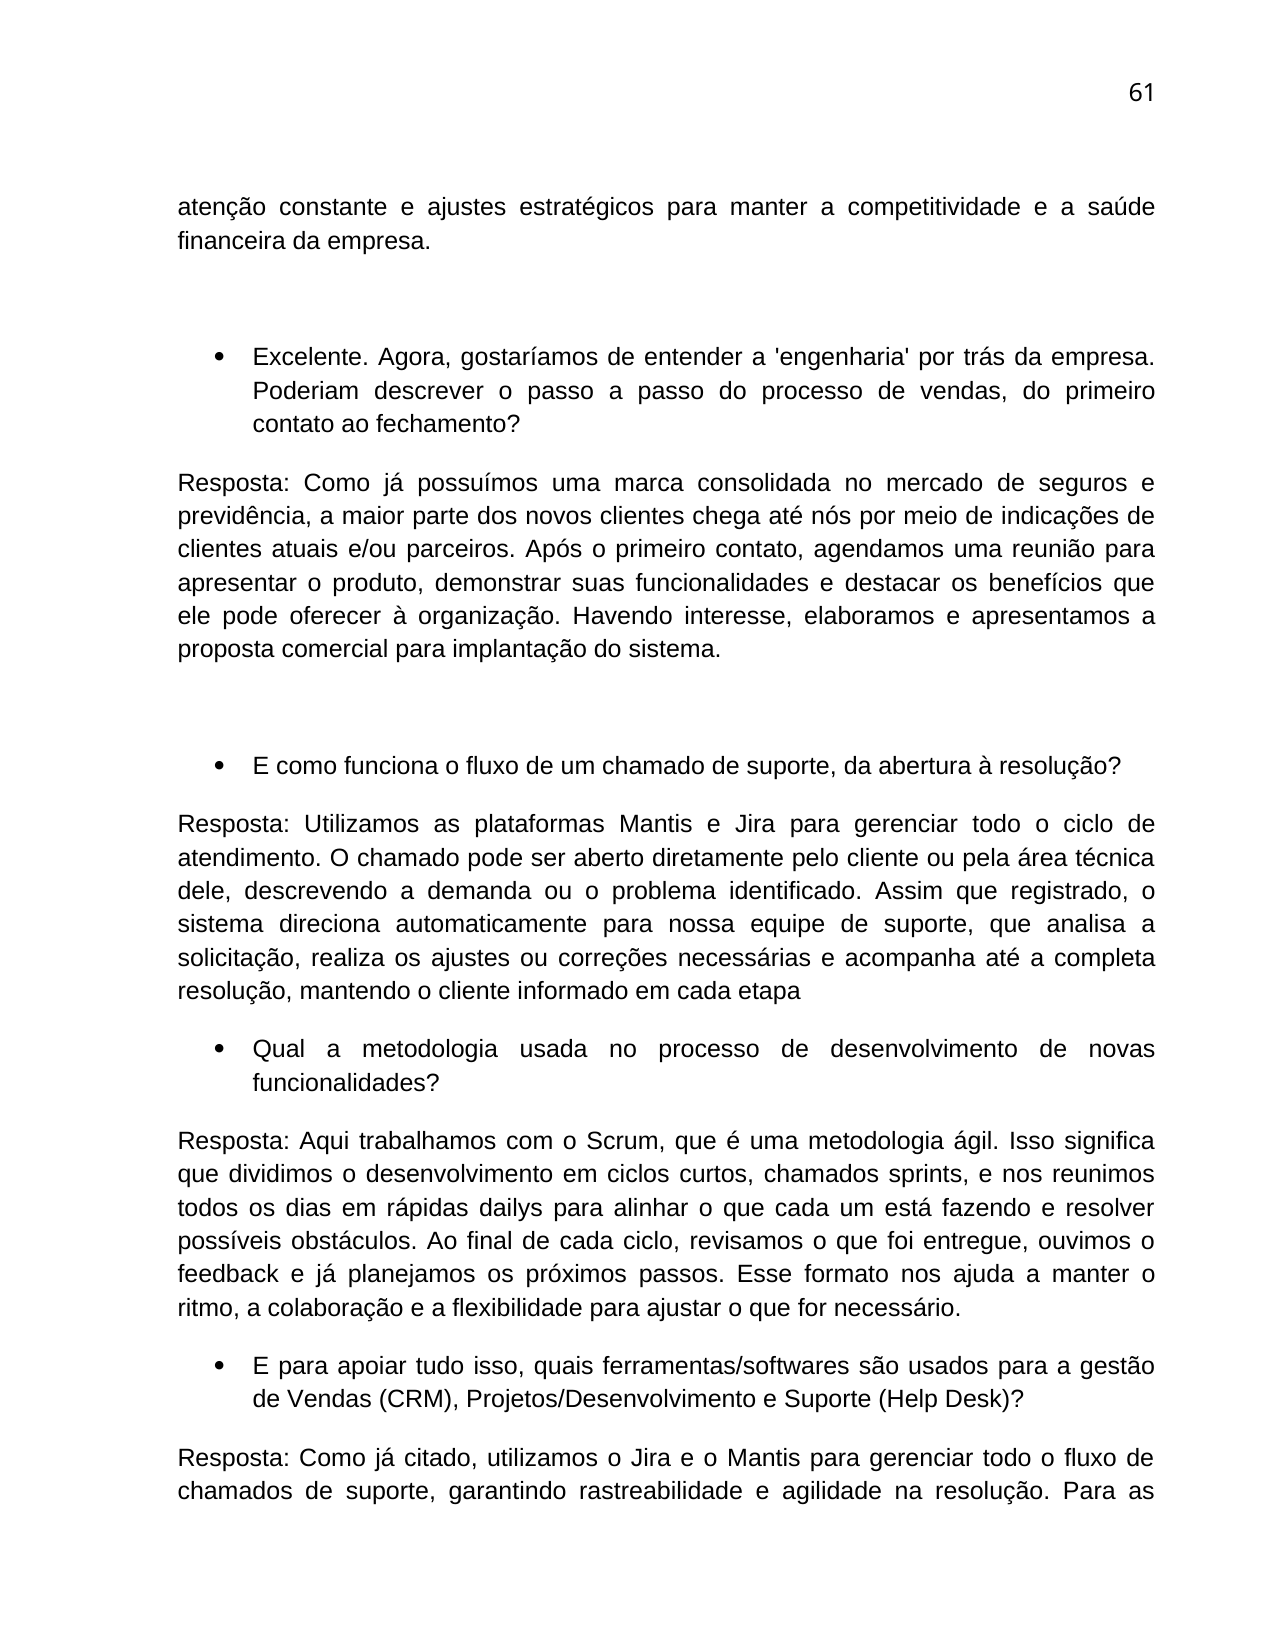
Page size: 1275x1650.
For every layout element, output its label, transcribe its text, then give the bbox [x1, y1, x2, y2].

list Excelente. Agora, gostaríamos de entender a 'engenharia' por trás da empresa. Poderiam descrever o passo a passo do processo de vendas, do primeiro contato ao fechamento? [215, 342, 1157, 438]
list E para apoiar tudo isso, quais ferramentas/softwares são usados para a gestão de Vendas (CRM), Projetos/Desenvolvimento e Suporte (Help Desk)? [215, 1351, 1157, 1413]
text Resposta: Como já possuímos uma marca consolidada no mercado de seguros e previdência, a maior parte dos novos clientes chega até nós por meio de indicações de clientes atuais e/ou parceiros. Após o primeiro contato, agendamos uma reunião para apresentar o produto, demonstrar suas funcionalidades e destacar os benefícios que ele pode oferecer à organização. Havendo interesse, elaboramos e apresentamos a proposta comercial para implantação do sistema. [177, 467, 1157, 663]
list Qual a metodologia usada no processo de desenvolvimento de novas funcionalidades? [215, 1034, 1157, 1096]
text Resposta: Utilizamos as plataformas Mantis e Jira para gerenciar todo o ciclo de atendimento. O chamado pode ser aberto diretamente pelo cliente ou pela área técnica dele, descrevendo a demanda ou o problema identificado. Assim que registrado, o sistema direciona automaticamente para nossa equipe de suporte, que analisa a solicitação, realiza os ajustes ou correções necessárias e acompanha até a completa resolução, mantendo o cliente informado em cada etapa [177, 809, 1157, 1005]
list E como funciona o fluxo de um chamado de suporte, da abertura à resolução? [215, 751, 1157, 780]
text Resposta: Aqui trabalhamos com o Scrum, que é uma metodologia ágil. Isso significa que dividimos o desenvolvimento em ciclos curtos, chamados sprints, e nos reunimos todos os dias em rápidas dailys para alinhar o que cada um está fazendo e resolver possíveis obstáculos. Ao final de cada ciclo, revisamos o que foi entregue, ouvimos o feedback e já planejamos os próximos passos. Esse formato nos ajuda a manter o ritmo, a colaboração e a flexibilidade para ajustar o que for necessário. [177, 1126, 1157, 1321]
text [177, 192, 1157, 254]
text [177, 1443, 1157, 1505]
